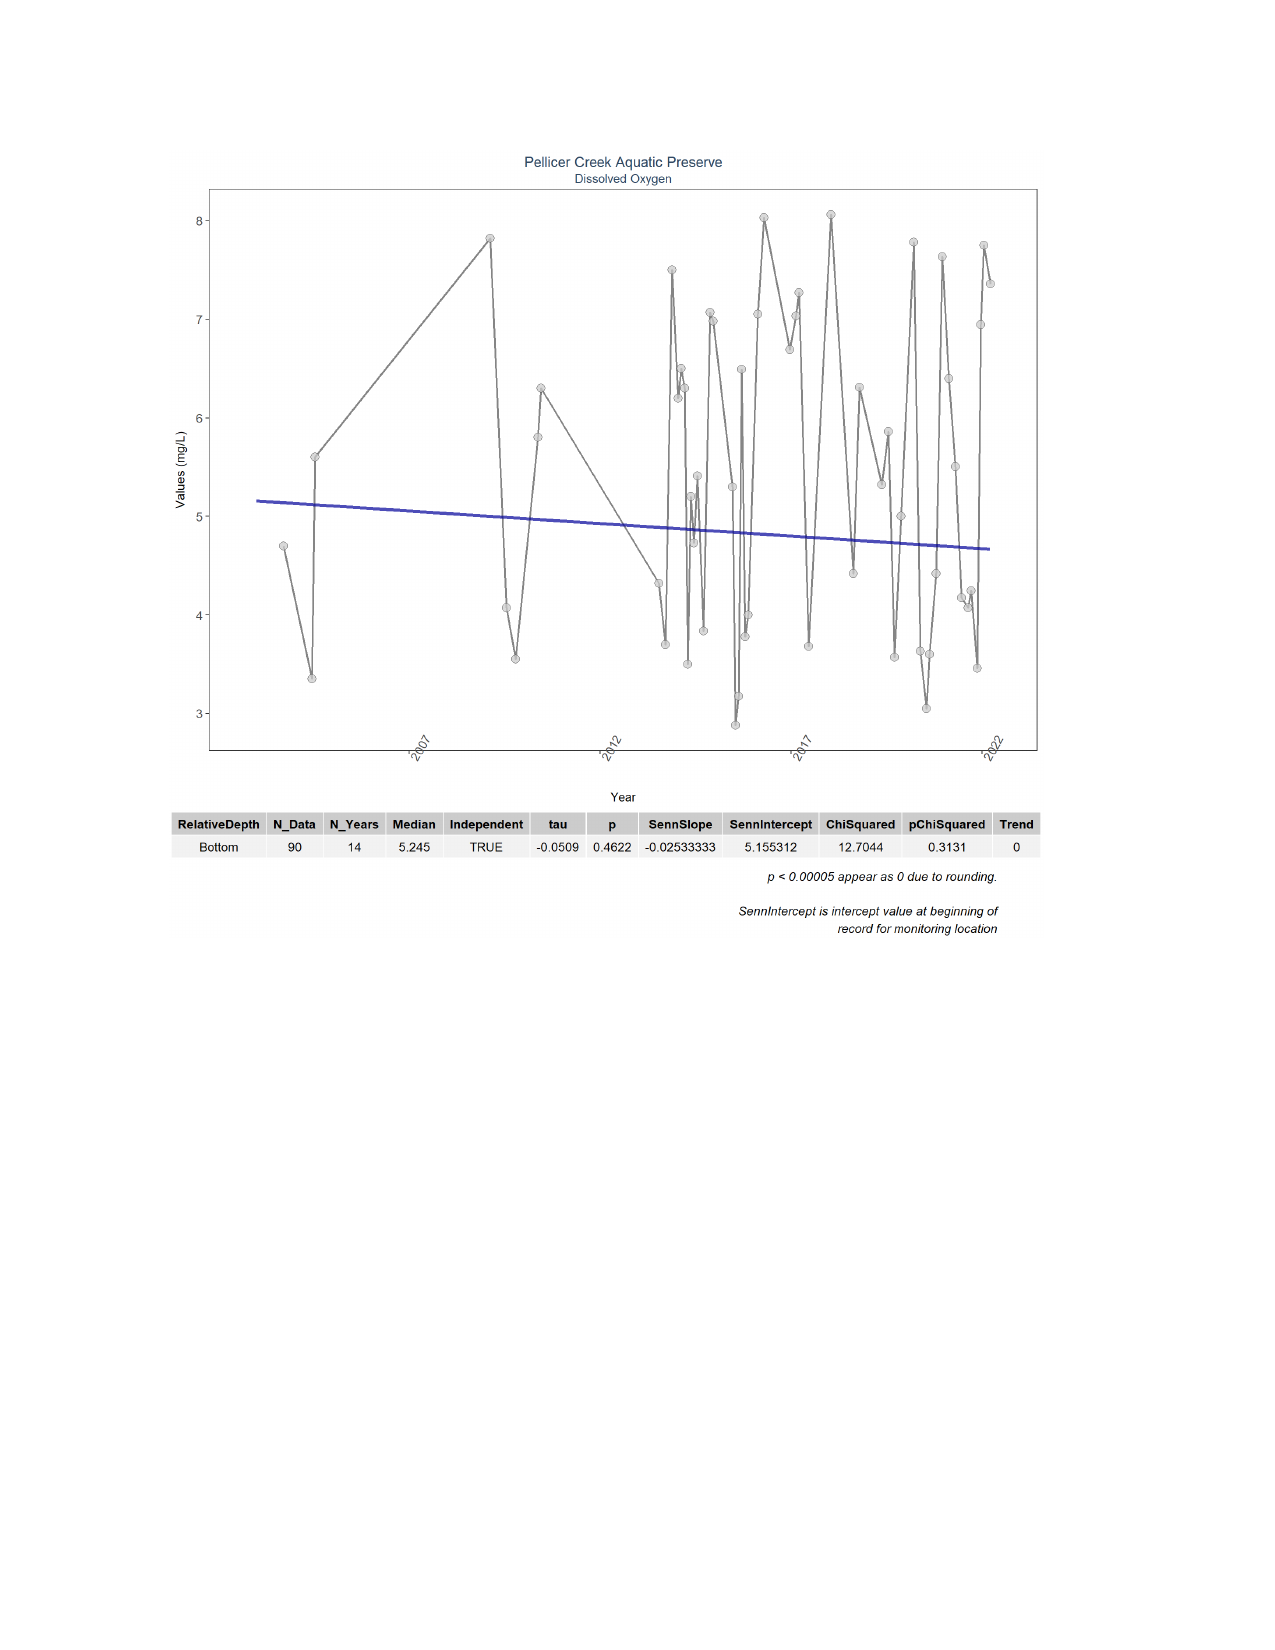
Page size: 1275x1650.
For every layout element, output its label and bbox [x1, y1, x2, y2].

picture [168, 150, 1044, 938]
